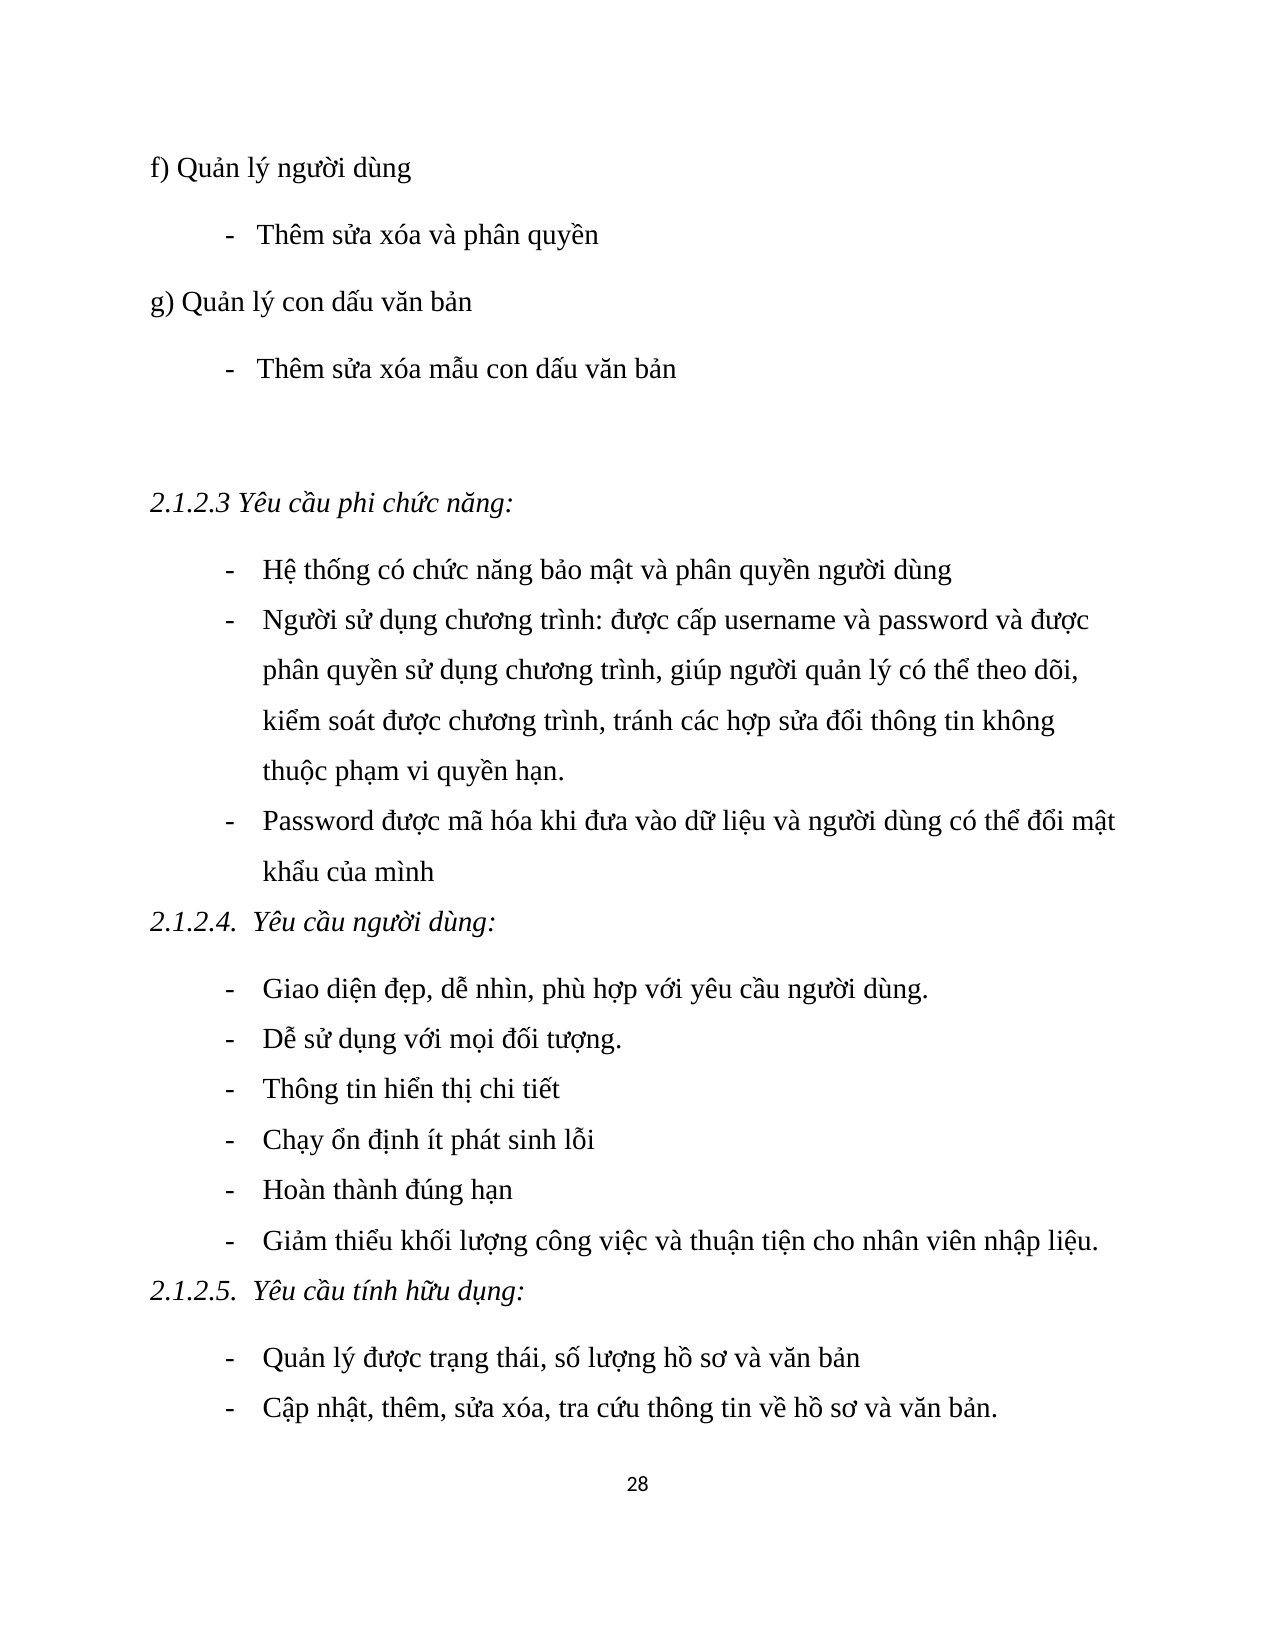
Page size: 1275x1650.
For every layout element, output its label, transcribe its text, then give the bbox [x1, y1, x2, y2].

list Giao diện đẹp, dễ nhìn, phù hợp với yêu cầu người dùng. [225, 971, 1125, 1004]
text - Thêm sửa xóa và phân quyền [150, 217, 1125, 251]
list Chạy ổn định ít phát sinh lỗi [225, 1122, 1125, 1156]
text g) Quản lý con dấu văn bản [150, 284, 1125, 317]
list Thông tin hiển thị chi tiết [225, 1072, 1125, 1105]
list Hệ thống có chức năng bảo mật và phân quyền người dùng [225, 552, 1125, 585]
list Cập nhật, thêm, sửa xóa, tra cứu thông tin về hồ sơ và văn bản. [225, 1390, 1125, 1424]
text - Thêm sửa xóa mẫu con dấu văn bản [150, 351, 1125, 384]
list Hoàn thành đúng hạn [225, 1172, 1125, 1206]
text f) Quản lý người dùng [150, 150, 1125, 183]
text 2.1.2.3 Yêu cầu phi chức năng: [150, 485, 1125, 518]
list Người sử dụng chương trình: được cấp username và password và được phân quyền sử dụng chương trình, giúp người quản lý có thể theo dõi, kiểm soát được chương trình, tránh các hợp sửa đổi thông tin không thuộc phạm vi quyền hạn. [225, 602, 1125, 787]
list Quản lý được trạng thái, số lượng hồ sơ và văn bản [225, 1340, 1125, 1373]
text 2.1.2.5. Yêu cầu tính hữu dụng: [150, 1273, 1125, 1306]
text 2.1.2.4. Yêu cầu người dùng: [150, 904, 1125, 938]
list Giảm thiểu khối lượng công việc và thuận tiện cho nhân viên nhập liệu. [225, 1223, 1125, 1256]
list Dễ sử dụng với mọi đối tượng. [225, 1021, 1125, 1055]
list Password được mã hóa khi đưa vào dữ liệu và người dùng có thể đổi mật khẩu của mình [225, 803, 1125, 887]
